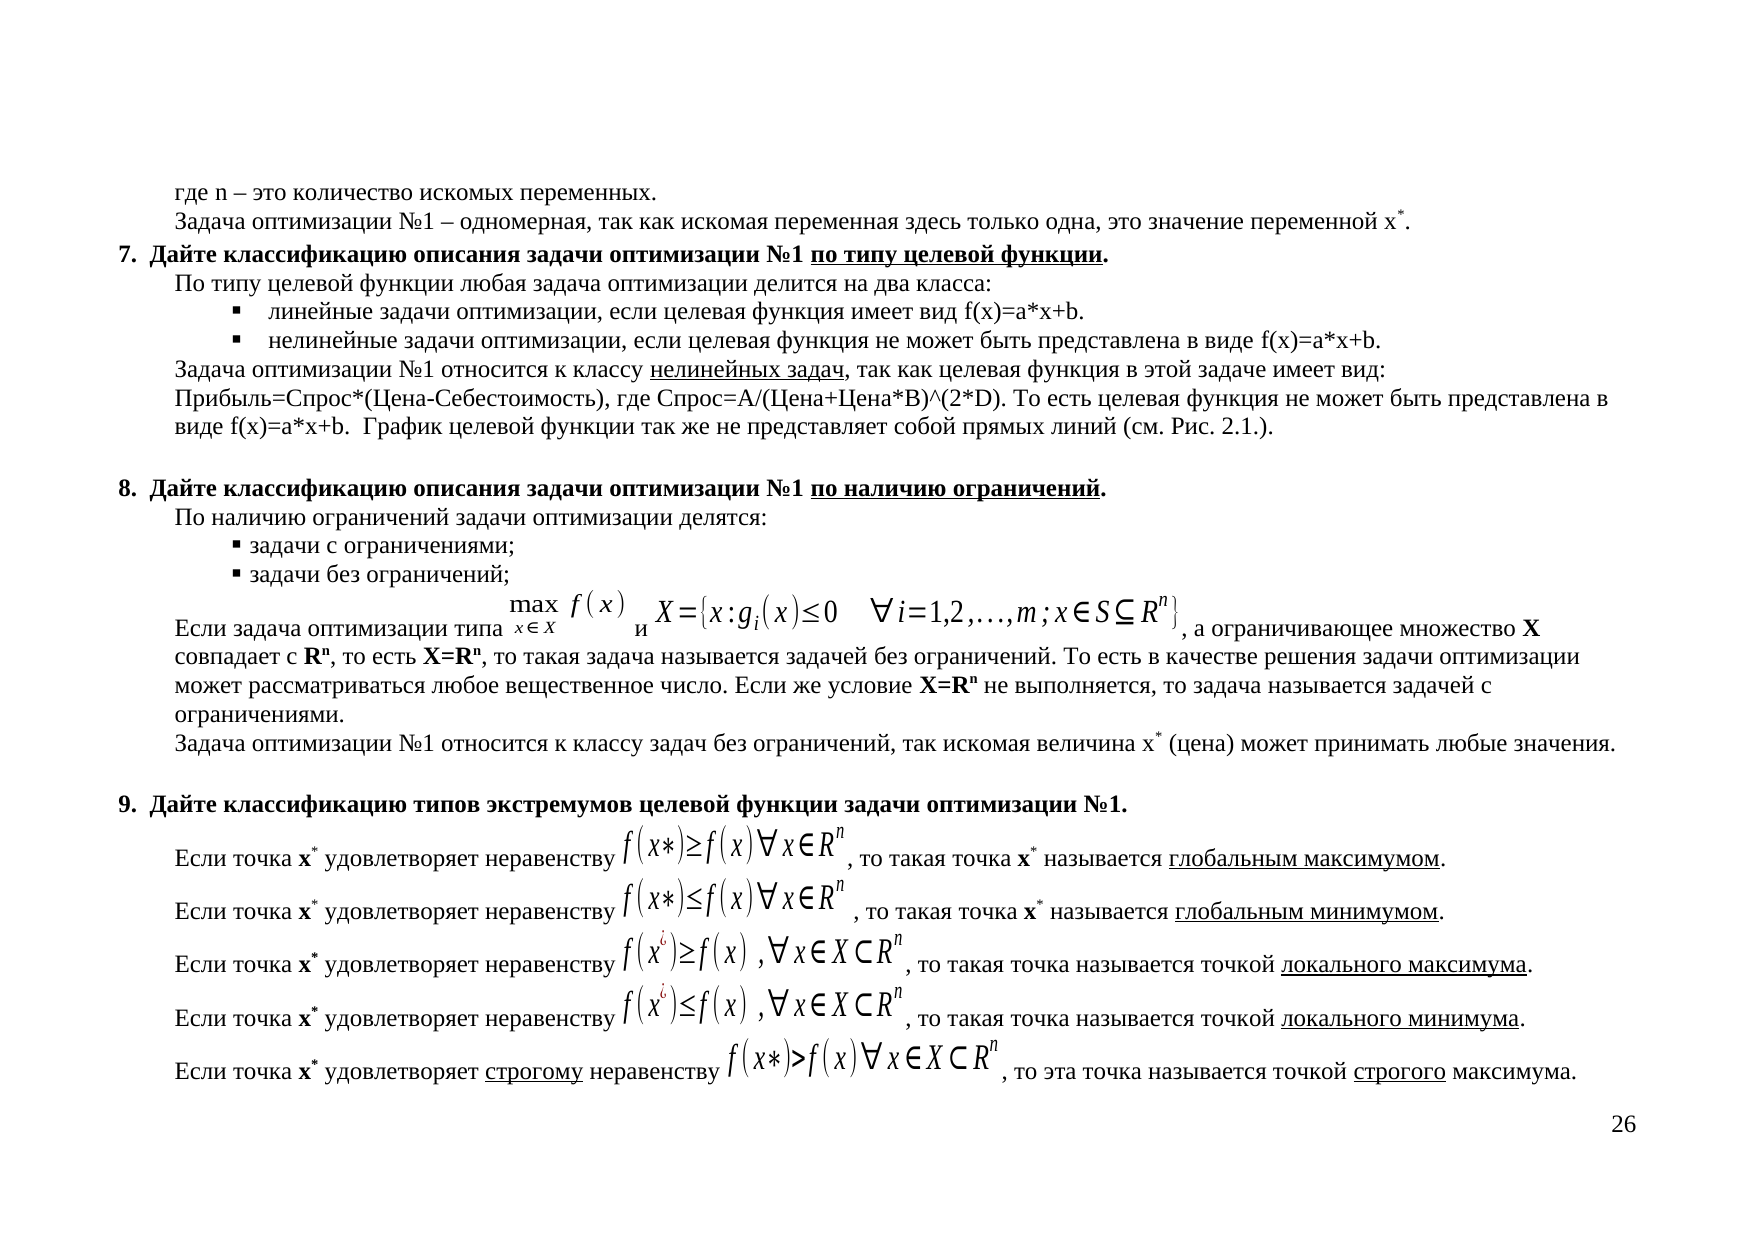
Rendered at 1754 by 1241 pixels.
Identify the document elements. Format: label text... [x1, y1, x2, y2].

text Если точка х* удовлетворяет неравенству , то такая точка называется точкой локального минимума. [174, 978, 1636, 1031]
text где n – это количество искомых переменных. [174, 177, 1636, 206]
text Если точка х* удовлетворяет строгому неравенству , то эта точка называется точкой строгого максимума. [174, 1031, 1636, 1085]
text Задача оптимизации №1 относится к классу задач без ограничений, так искомая величина х* (цена) может принимать любые значения. [174, 728, 1636, 756]
text По наличию ограничений задачи оптимизации делятся: [174, 502, 1636, 531]
text Если задача оптимизации типа и , а ограничивающее множество Х совпадает с Rn, то есть Х=Rn, то такая задача называется задачей без ограничений. То есть в качестве решения задачи оптимизации может рассматриваться любое вещественное число. Если же условие Х=Rn не выполняется, то задача называется задачей с ограничениями. [174, 588, 1636, 728]
list нелинейные задачи оптимизации, если целевая функция не может быть представлена в виде f(x)=a*x+b. [231, 325, 1636, 354]
subtitle 7. Дайте классификацию описания задачи оптимизации №1 по типу целевой функции. [118, 239, 1636, 268]
text Задача оптимизации №1 относится к классу нелинейных задач, так как целевая функция в этой задаче имеет вид: Прибыль=Спрос*(Цена-Себестоимость), где Спрос=A/(Цена+Цена*B)^(2*D). То есть целевая функция не может быть представлена в виде f(x)=a*x+b. График целевой функции так же не представляет собой прямых линий (см. Рис. 2.1.). [174, 354, 1636, 440]
text Если точка х* удовлетворяет неравенству , то такая точка называется точкой локального максимума. [174, 925, 1636, 978]
text Задача оптимизации №1 – одномерная, так как искомая переменная здесь только одна, это значение переменной х*. [174, 206, 1636, 235]
list линейные задачи оптимизации, если целевая функция имеет вид f(x)=a*x+b. [231, 296, 1636, 325]
list задачи с ограничениями; [231, 531, 1636, 559]
text Если точка х* удовлетворяет неравенству , то такая точка х* называется глобальным максимумом. [174, 818, 1636, 871]
list задачи без ограничений; [231, 559, 1636, 588]
subtitle 8. Дайте классификацию описания задачи оптимизации №1 по наличию ограничений. [118, 473, 1636, 502]
text Если точка х* удовлетворяет неравенству , то такая точка х* называется глобальным минимумом. [174, 871, 1636, 925]
subtitle 9. Дайте классификацию типов экстремумов целевой функции задачи оптимизации №1. [118, 789, 1636, 818]
text По типу целевой функции любая задача оптимизации делится на два класса: [174, 268, 1636, 296]
